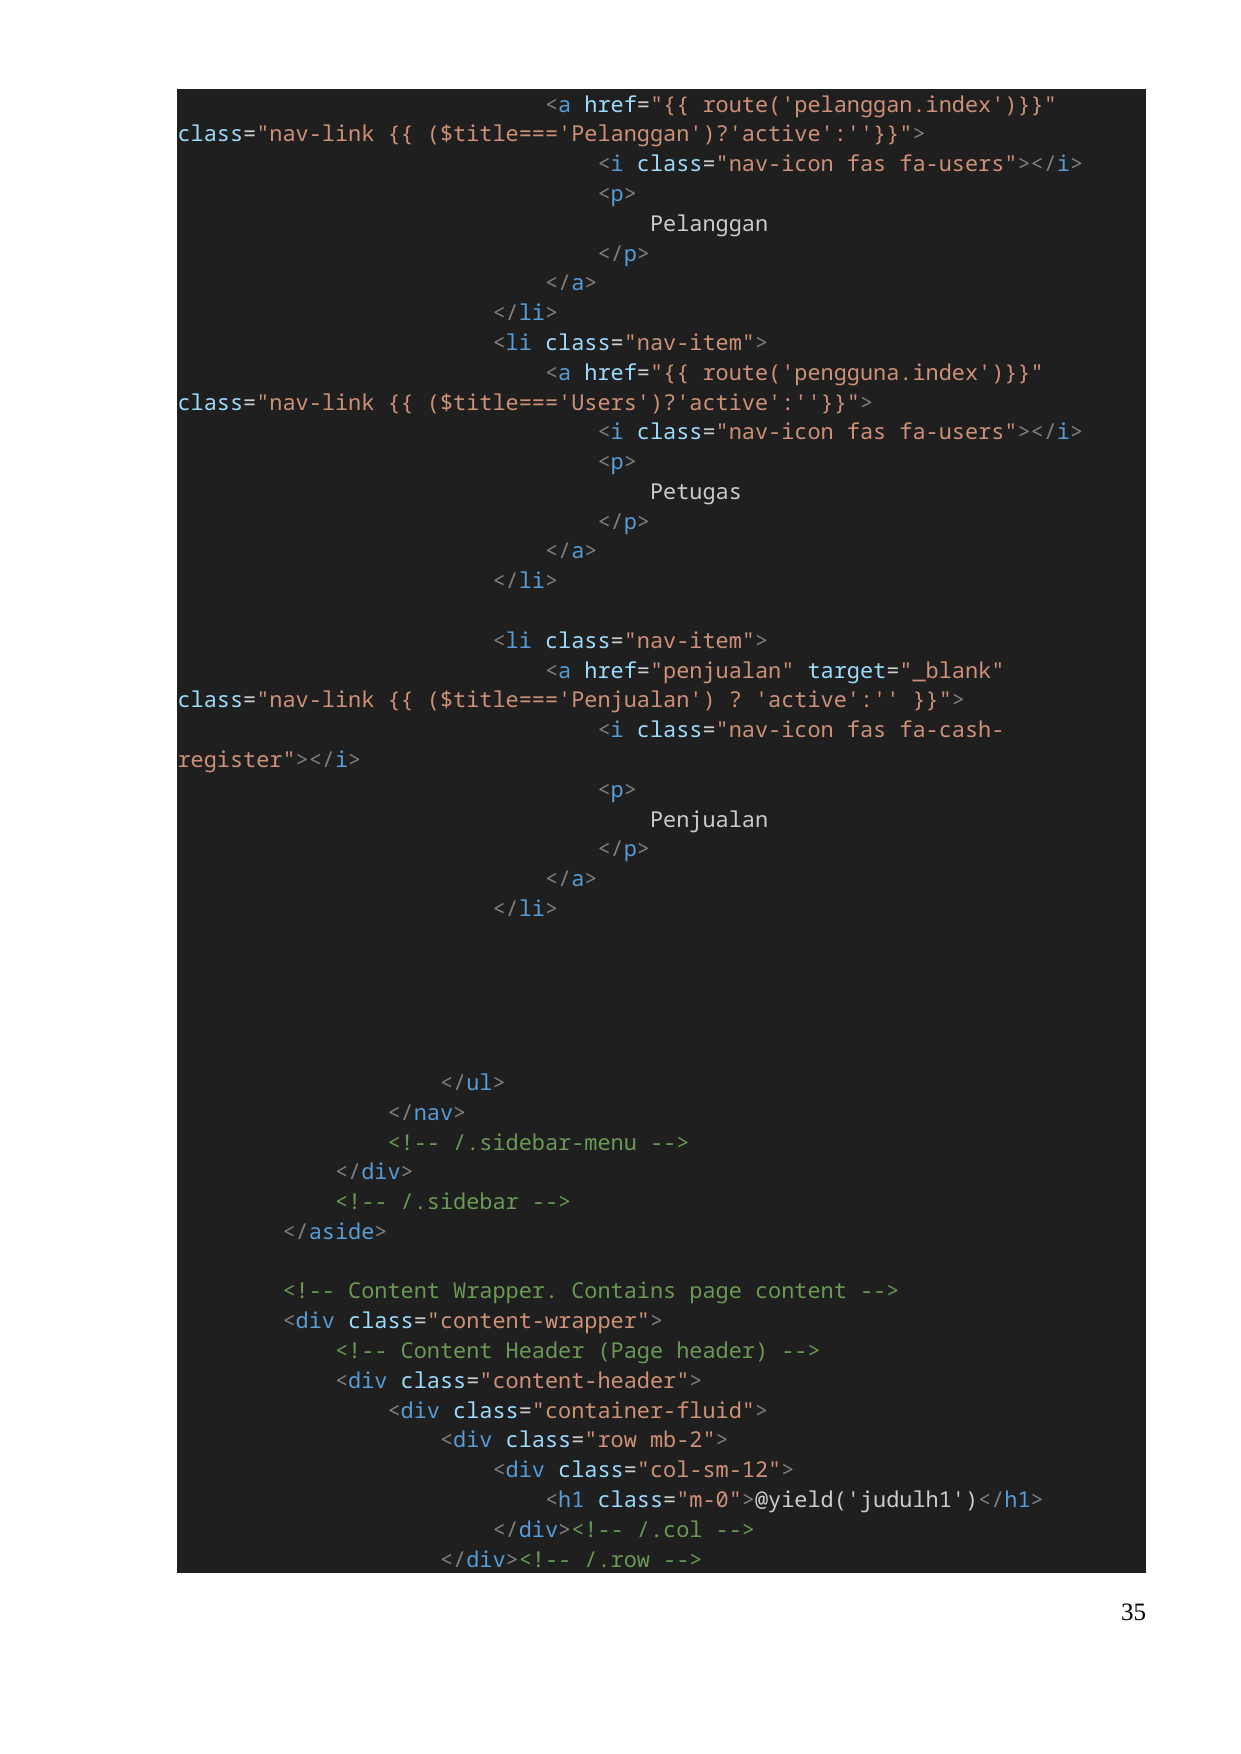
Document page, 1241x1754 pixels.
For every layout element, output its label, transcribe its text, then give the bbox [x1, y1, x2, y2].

text <div class="col-sm-12"> [177, 1454, 1146, 1484]
text </aside> [177, 1216, 1146, 1246]
text <!-- Content Wrapper. Contains page content --> [177, 1275, 1146, 1305]
text <!-- Content Header (Page header) --> [177, 1335, 1146, 1365]
text </a> [177, 267, 1146, 297]
text </a> [177, 863, 1146, 893]
text <li class="nav-item"> [177, 625, 1146, 655]
text <p> [177, 446, 1146, 476]
text <i class="nav-icon fas fa-users"></i> [177, 148, 1146, 178]
text <div class="row mb-2"> [177, 1424, 1146, 1454]
text <div class="content-wrapper"> [177, 1305, 1146, 1335]
text </li> [177, 565, 1146, 595]
text <i class="nav-icon fas fa-users"></i> [177, 416, 1146, 446]
text <a href="penjualan" target="_blank" class="nav-link {{ ($title==='Penjualan') ? 'active':'' }}"> [177, 655, 1146, 714]
text <i class="nav-icon fas fa-cash-register"></i> [177, 714, 1146, 774]
text <div class="content-header"> [177, 1365, 1146, 1394]
text <!-- /.sidebar --> [177, 1186, 1146, 1216]
text </p> [177, 506, 1146, 536]
text <li class="nav-item"> [177, 327, 1146, 357]
text <a href="{{ route('pelanggan.index')}}" class="nav-link {{ ($title==='Pelanggan')?'active':''}}"> [177, 89, 1146, 148]
text </div><!-- /.col --> [177, 1514, 1146, 1543]
text <!-- /.sidebar-menu --> [177, 1126, 1146, 1156]
text <a href="{{ route('pengguna.index')}}" class="nav-link {{ ($title==='Users')?'active':''}}"> [177, 357, 1146, 416]
text </a> [177, 536, 1146, 565]
text Petugas [177, 476, 1146, 506]
text </p> [177, 833, 1146, 863]
text <p> [177, 178, 1146, 208]
text </li> [177, 297, 1146, 327]
text </nav> [177, 1097, 1146, 1126]
text <h1 class="m-0">@yield('judulh1')</h1> [177, 1484, 1146, 1514]
text </ul> [177, 1067, 1146, 1097]
text Pelanggan [177, 208, 1146, 238]
text </div> [177, 1156, 1146, 1186]
text <div class="container-fluid"> [177, 1394, 1146, 1424]
text Penjualan [177, 804, 1146, 833]
text </p> [177, 238, 1146, 267]
text </li> [177, 893, 1146, 923]
text <p> [177, 774, 1146, 804]
text </div><!-- /.row --> [177, 1543, 1146, 1573]
